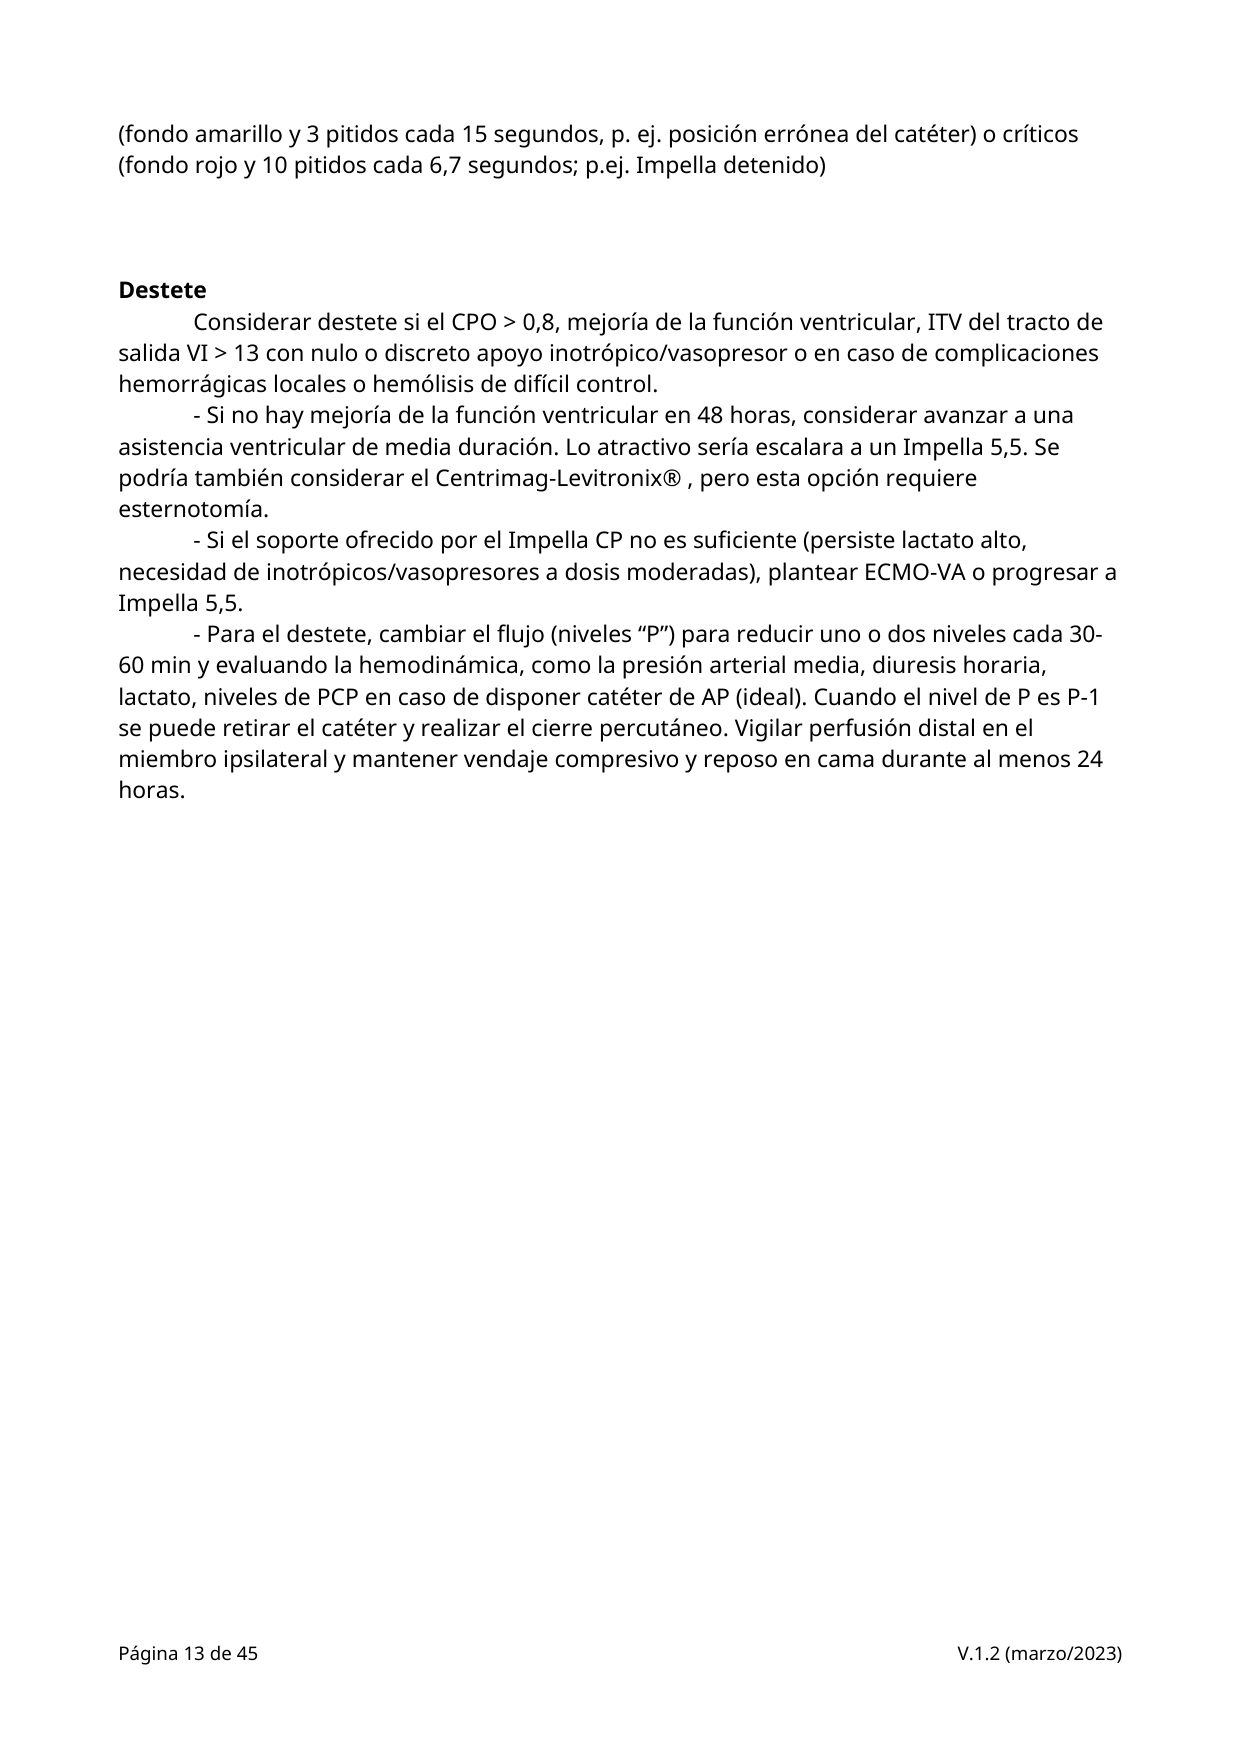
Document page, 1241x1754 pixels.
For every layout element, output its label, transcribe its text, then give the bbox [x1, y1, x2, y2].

text - Si no hay mejoría de la función ventricular en 48 horas, considerar avanzar a una asistencia ventricular de media duración. Lo atractivo sería escalara a un Impella 5,5. Se podría también considerar el Centrimag-Levitronix® , pero esta opción requiere esternotomía. [118, 399, 1122, 524]
text - Si el soporte ofrecido por el Impella CP no es suficiente (persiste lactato alto, necesidad de inotrópicos/vasopresores a dosis moderadas), plantear ECMO-VA o progresar a Impella 5,5. [118, 524, 1122, 618]
text Destete [118, 274, 1122, 306]
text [118, 118, 1122, 181]
text Considerar destete si el CPO > 0,8, mejoría de la función ventricular, ITV del tracto de salida VI > 13 con nulo o discreto apoyo inotrópico/vasopresor o en caso de complicaciones hemorrágicas locales o hemólisis de difícil control. [118, 306, 1122, 399]
text - Para el destete, cambiar el flujo (niveles “P”) para reducir uno o dos niveles cada 30-60 min y evaluando la hemodinámica, como la presión arterial media, diuresis horaria, lactato, niveles de PCP en caso de disponer catéter de AP (ideal). Cuando el nivel de P es P-1 se puede retirar el catéter y realizar el cierre percutáneo. Vigilar perfusión distal en el miembro ipsilateral y mantener vendaje compresivo y reposo en cama durante al menos 24 horas. [118, 618, 1122, 806]
